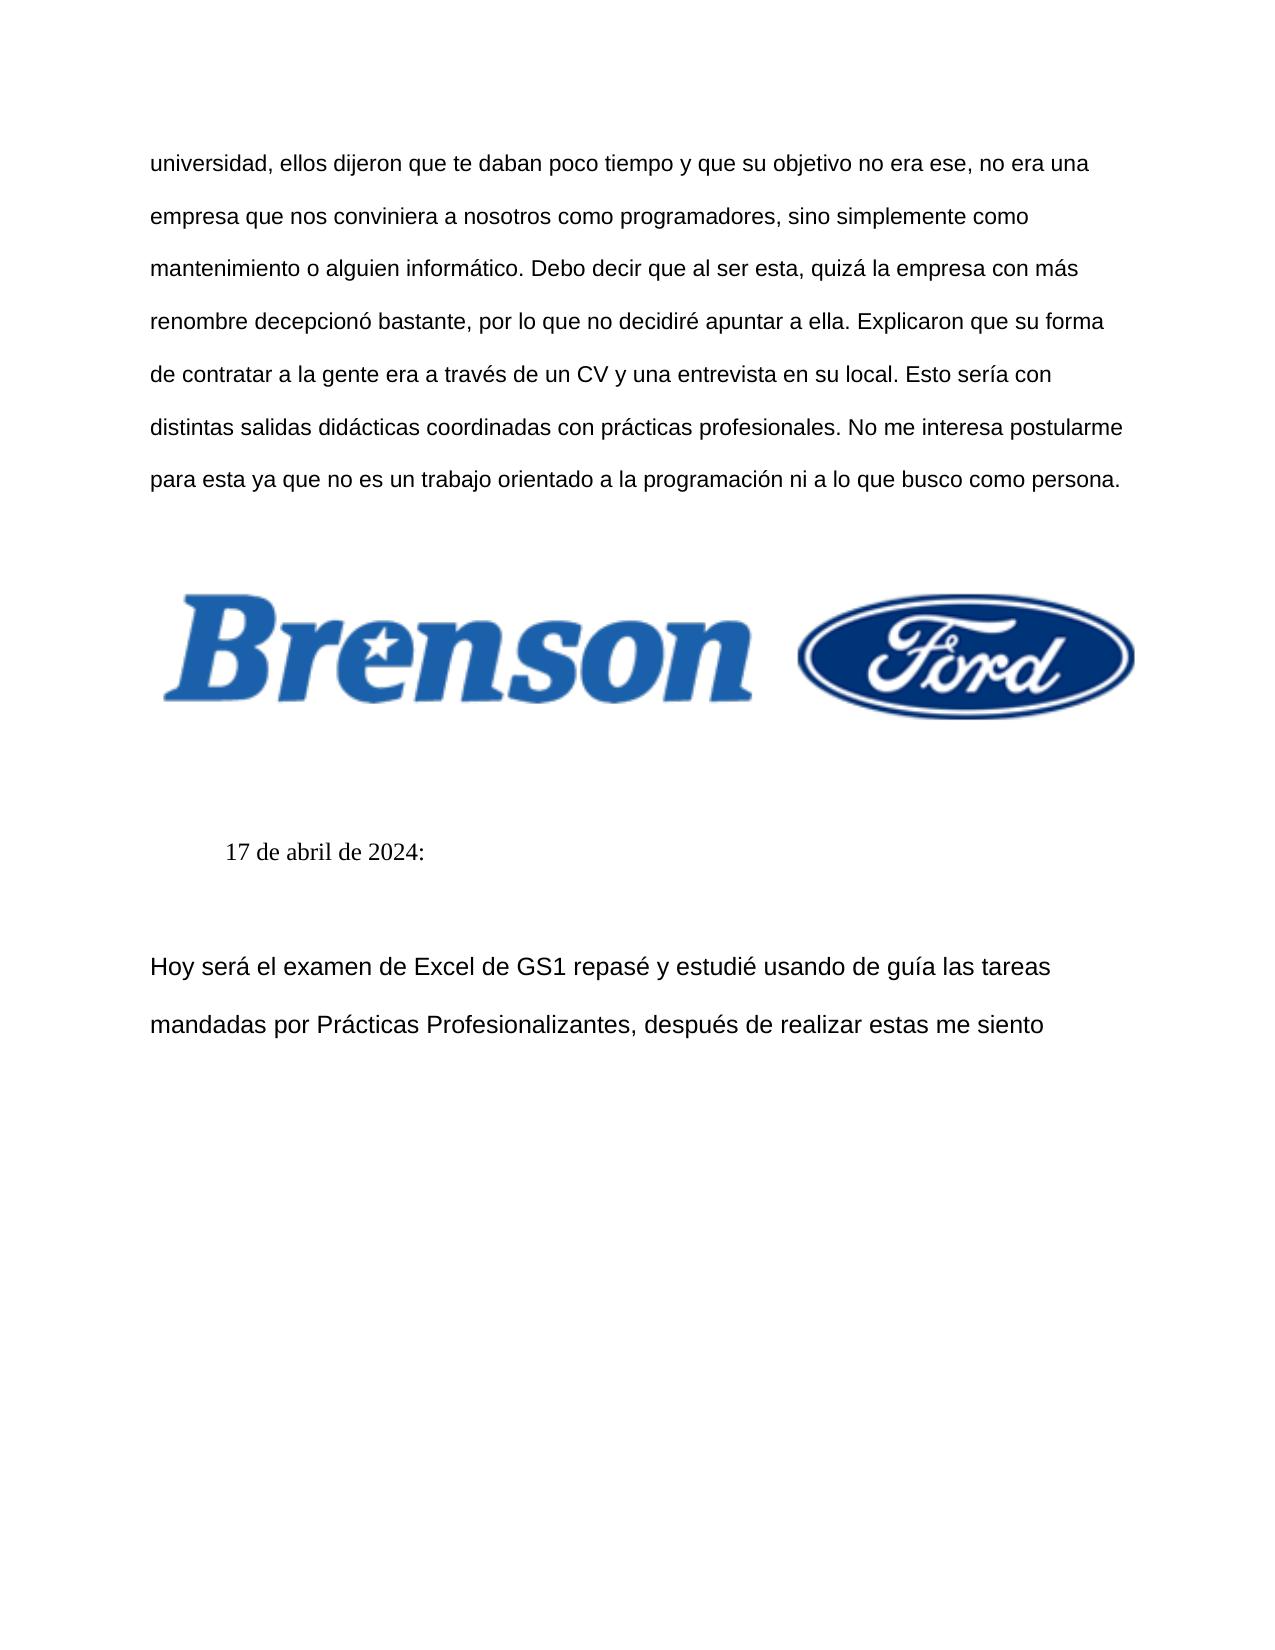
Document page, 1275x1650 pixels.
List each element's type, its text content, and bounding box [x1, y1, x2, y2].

text 17 de abril de 2024: [150, 837, 1125, 866]
text Hoy será el examen de Excel de GS1 repasé y estudié usando de guía las tareas mandadas por Prácticas Profesionalizantes, después de realizar estas me siento seguro con mis conocimientos de Excel. [150, 952, 1125, 1038]
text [150, 150, 1125, 493]
picture [150, 518, 1157, 811]
